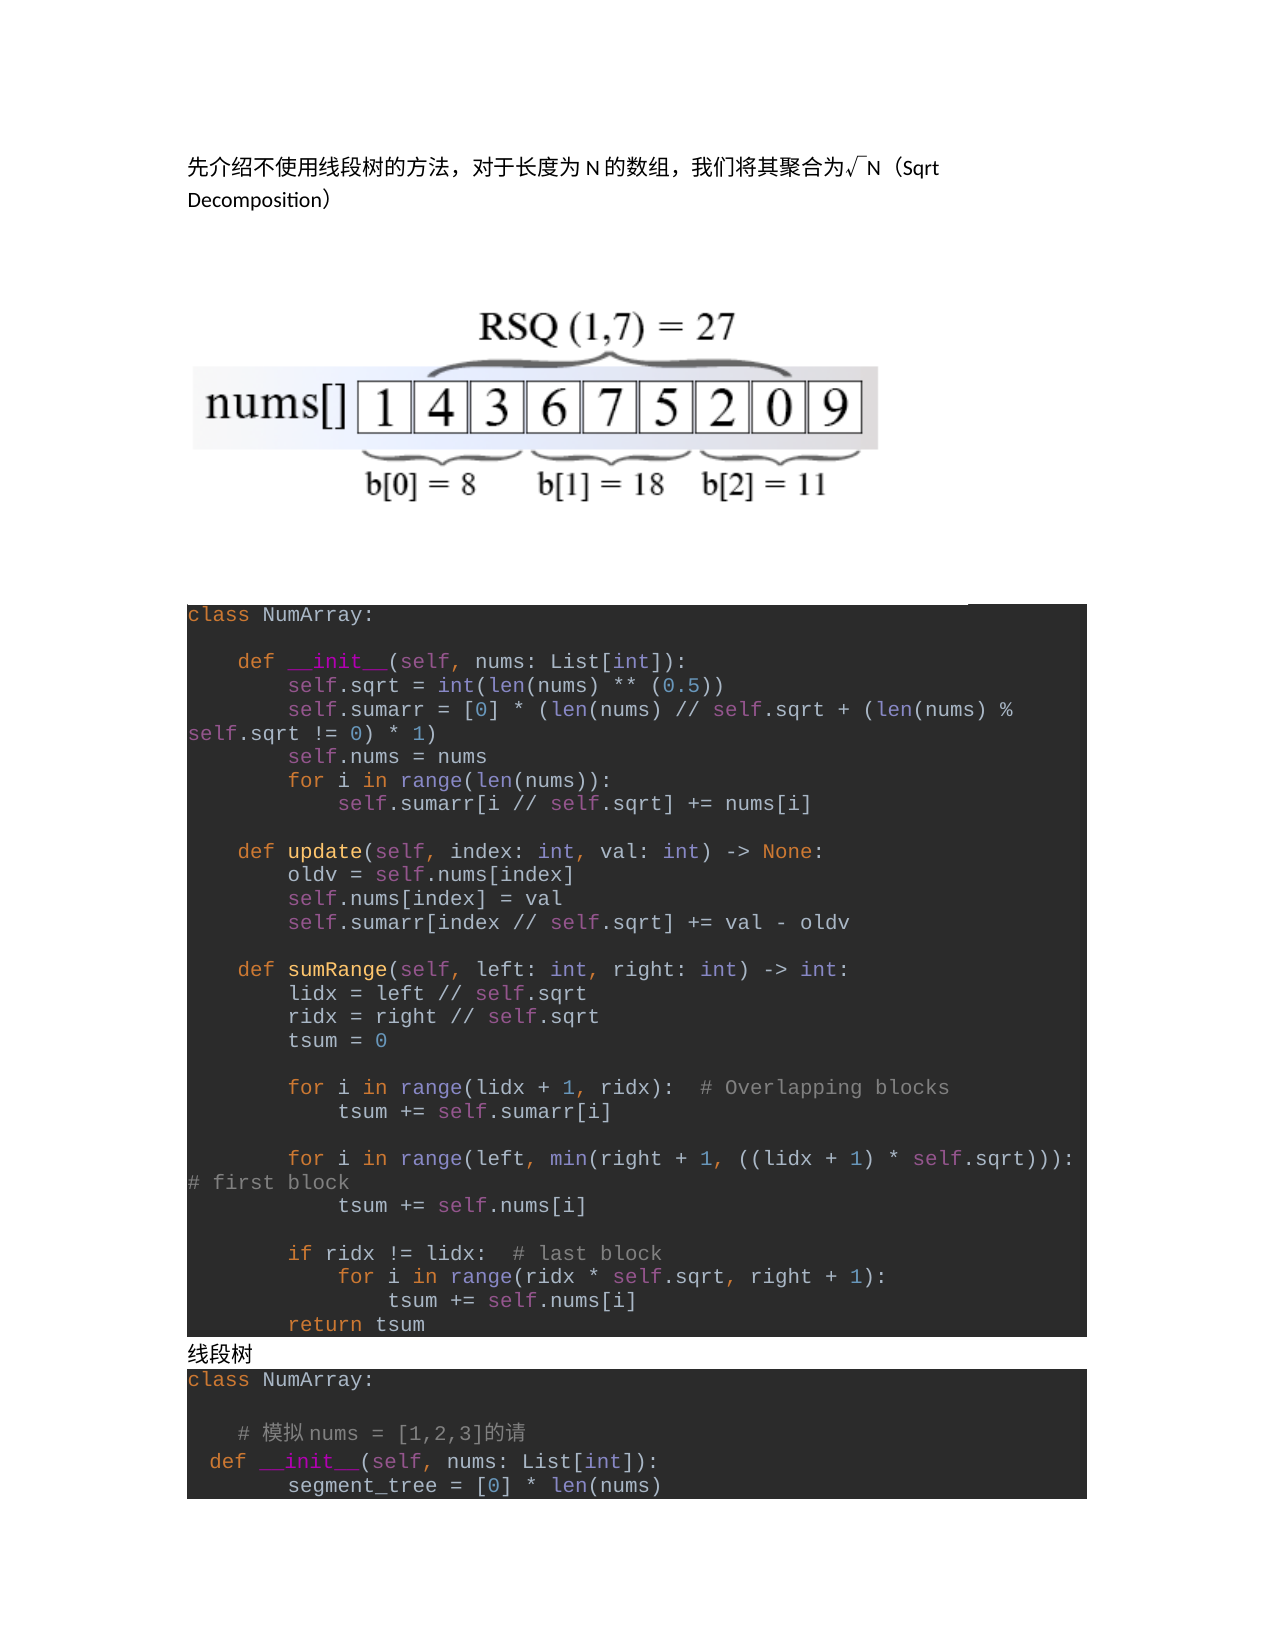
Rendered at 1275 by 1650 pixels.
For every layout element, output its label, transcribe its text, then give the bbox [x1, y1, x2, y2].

text 先介绍不使用线段树的方法，对于长度为N的数组，我们将其聚合为√N（Sqrt Decomposition） [187, 150, 1087, 213]
text class NumArray: def __init__(self, nums: List[int]): self.sqrt = int(len(nums) ** (0.5)) self.sumarr = [0] * (len(nums) // self.sqrt + (len(nums) % self.sqrt != 0) * 1) self.nums = nums for i in range(len(nums)): self.sumarr[i // self.sqrt] += nums[i] def update(self, index: int, val: int) -> None: oldv = self.nums[index] self.nums[index] = val self.sumarr[index // self.sqrt] += val - oldv def sumRange(self, left: int, right: int) -> int: lidx = left // self.sqrt ridx = right // self.sqrt tsum = 0 for i in range(lidx + 1, ridx): # Overlapping blocks tsum += self.sumarr[i] for i in range(left, min(right + 1, ((lidx + 1) * self.sqrt))): # first block tsum += self.nums[i] if ridx != lidx: # last block for i in range(ridx * self.sqrt, right + 1): tsum += self.nums[i] return tsum [187, 604, 1087, 1337]
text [187, 1369, 1087, 1499]
text 线段树 [187, 1337, 1087, 1369]
picture [187, 213, 969, 605]
